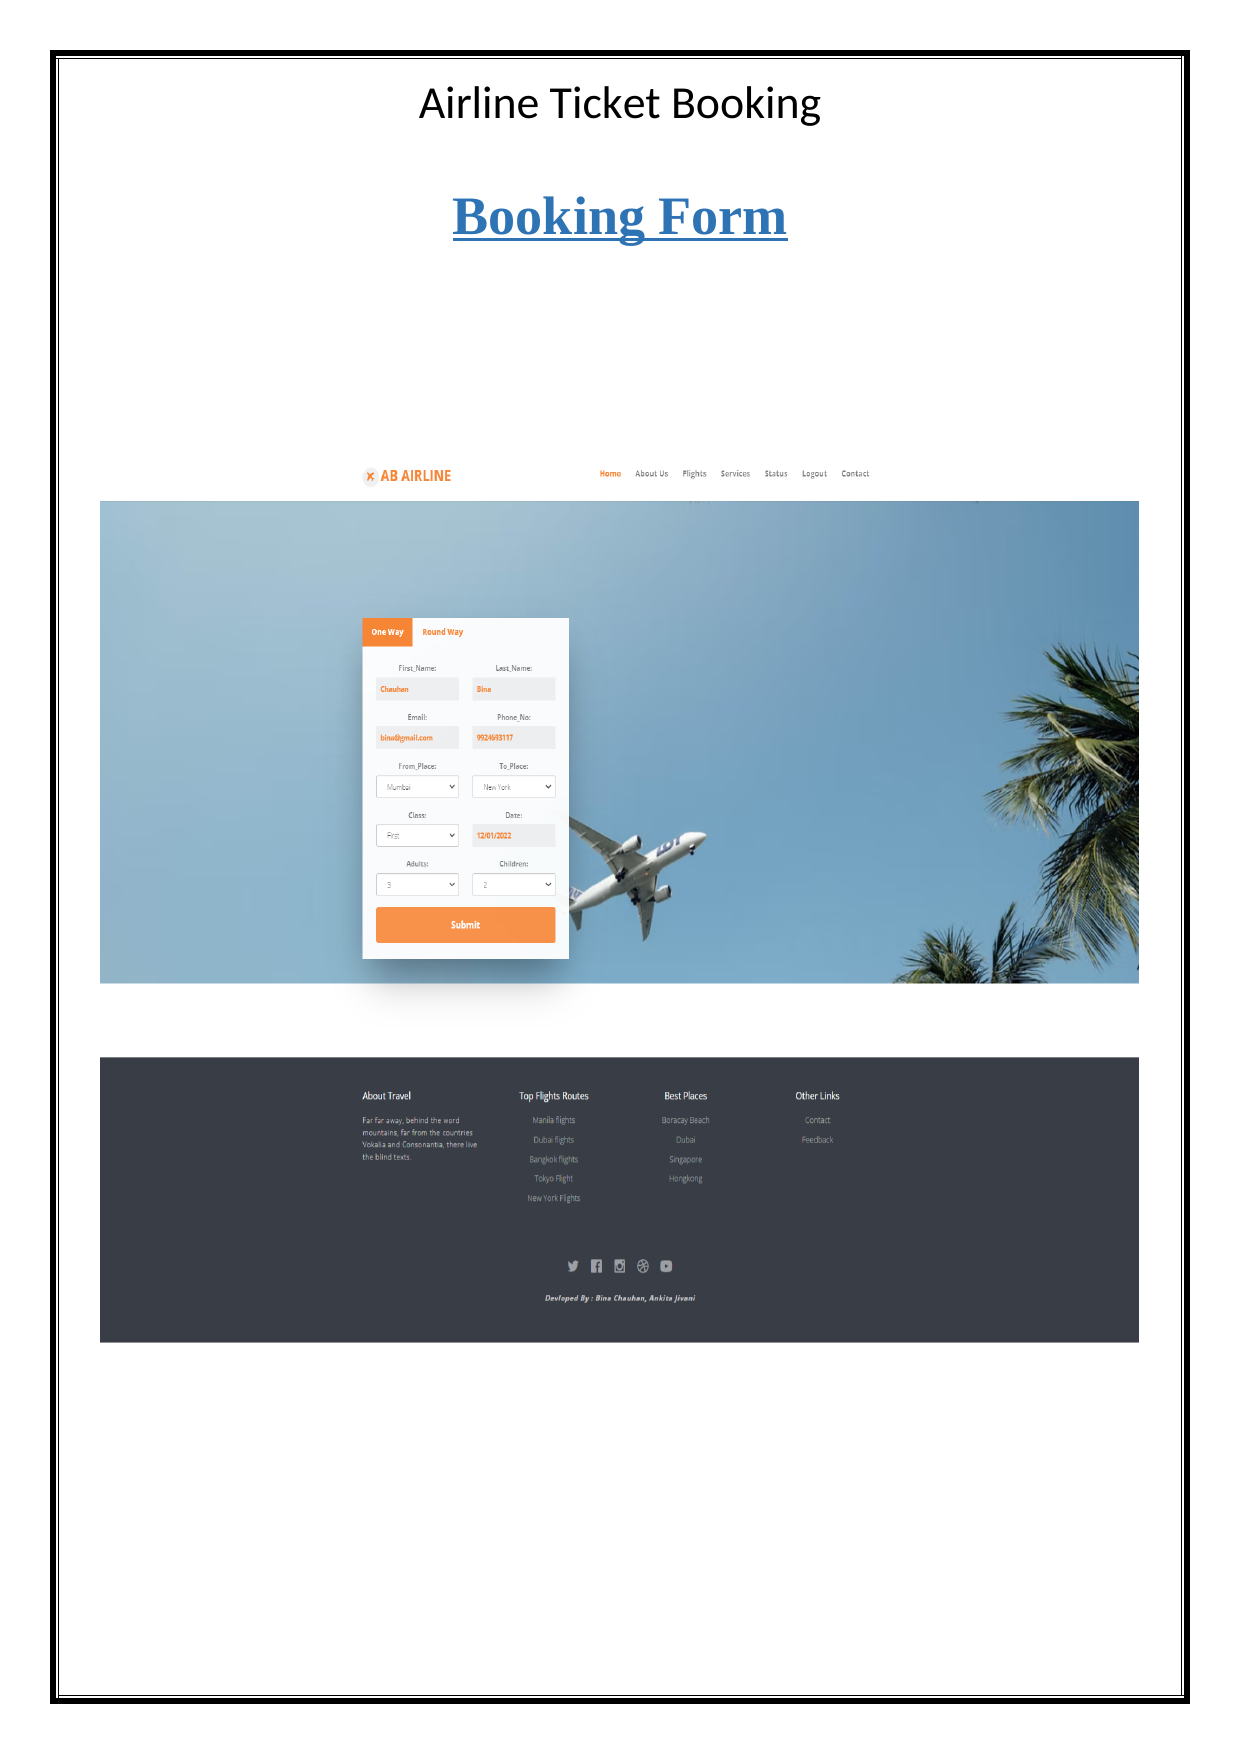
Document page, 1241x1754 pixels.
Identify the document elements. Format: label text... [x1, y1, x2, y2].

picture [100, 448, 1139, 1343]
text Booking Form [75, 184, 1165, 246]
